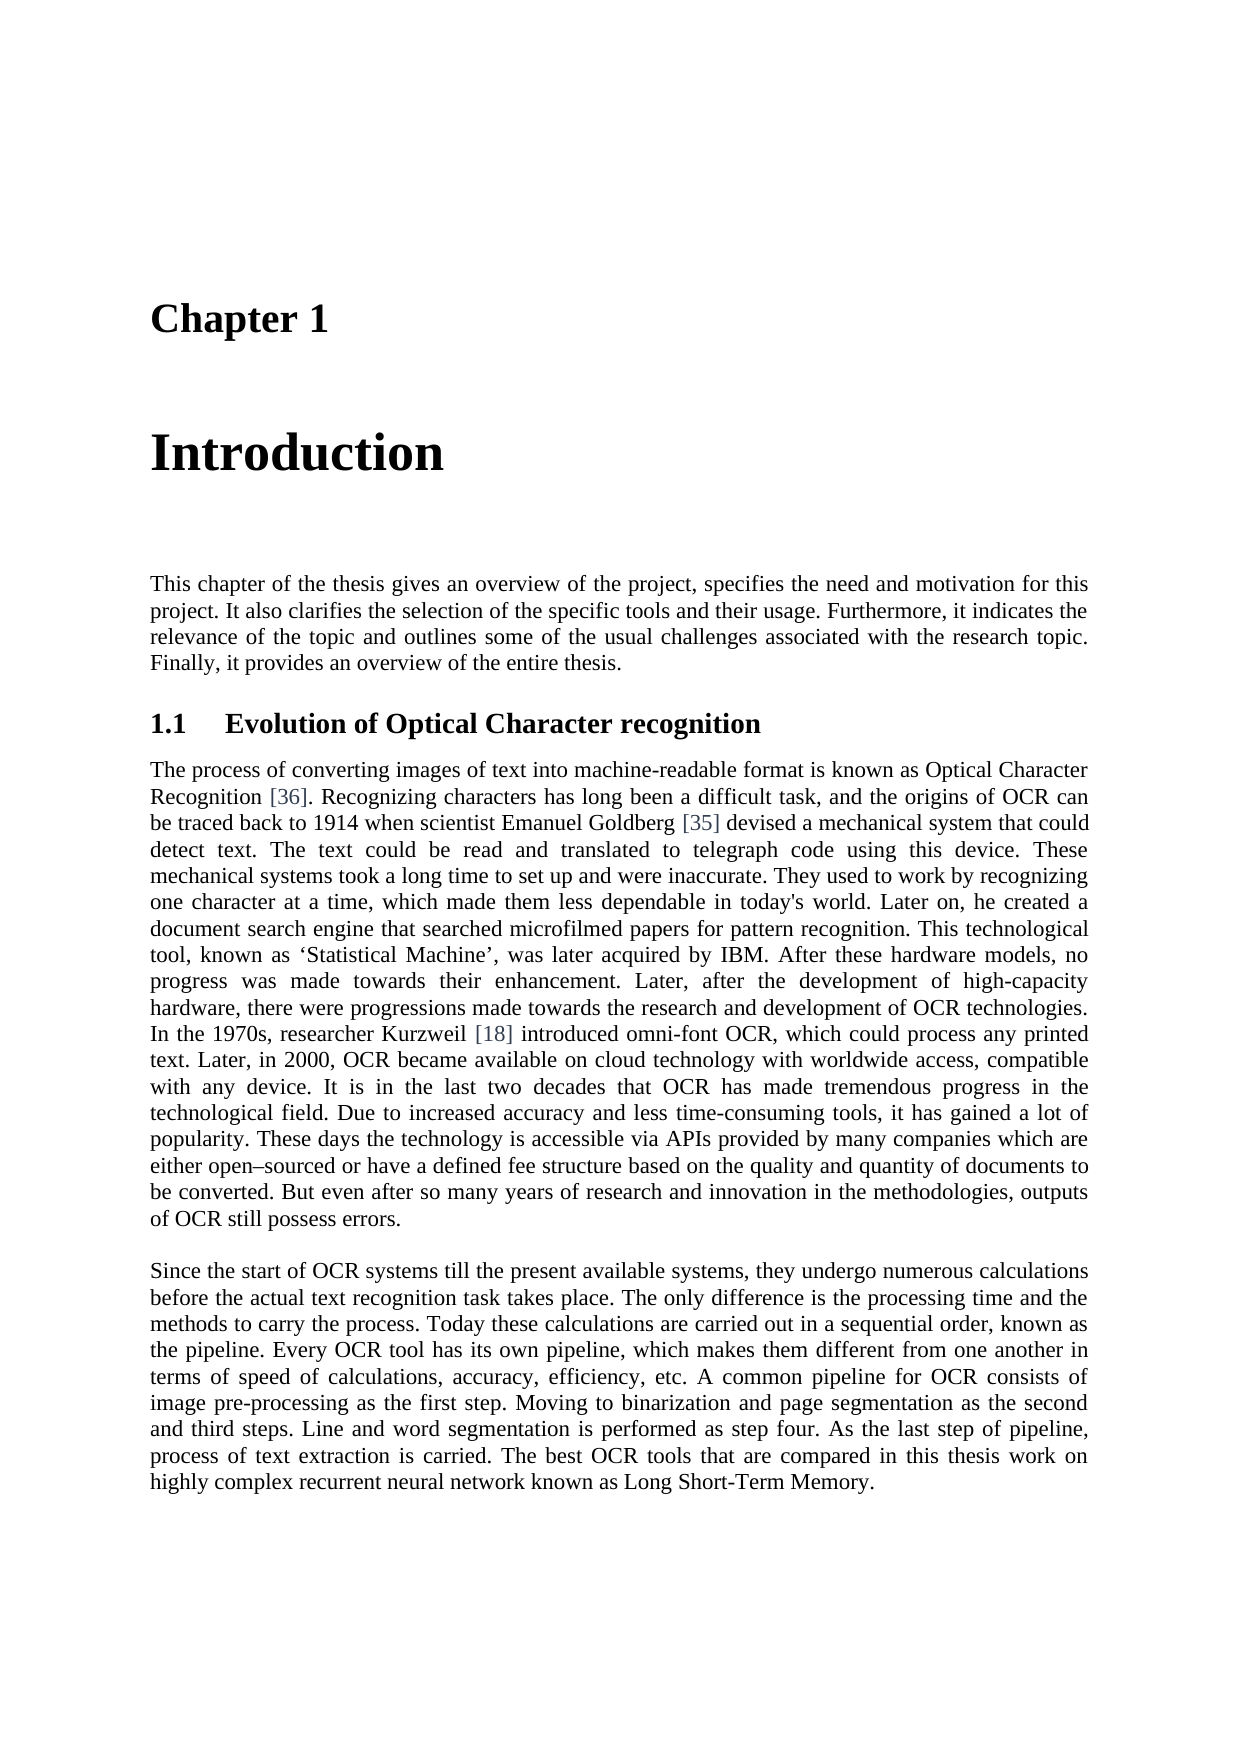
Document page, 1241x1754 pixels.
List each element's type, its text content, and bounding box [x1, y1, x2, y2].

subtitle 1.1 Evolution of Optical Character recognition [150, 706, 1090, 740]
text The process of converting images of text into machine-readable format is known as Optical Character Recognition [36]. Recognizing characters has long been a difficult task, and the origins of OCR can be traced back to 1914 when scientist Emanuel Goldberg [35] devised a mechanical system that could detect text. The text could be read and translated to telegraph code using this device. These mechanical systems took a long time to set up and were inaccurate. They used to work by recognizing one character at a time, which made them less dependable in today's world. Later on, he created a document search engine that searched microfilmed papers for pattern recognition. This technological tool, known as ‘Statistical Machine’, was later acquired by IBM. After these hardware models, no progress was made towards their enhancement. Later, after the development of high-capacity hardware, there were progressions made towards the research and development of OCR technologies. In the 1970s, researcher Kurzweil [18] introduced omni-font OCR, which could process any printed text. Later, in 2000, OCR became available on cloud technology with worldwide access, compatible with any device. It is in the last two decades that OCR has made tremendous progress in the technological field. Due to increased accuracy and less time-consuming tools, it has gained a lot of popularity. These days the technology is accessible via APIs provided by many companies which are either open–sourced or have a defined fee structure based on the quality and quantity of documents to be converted. But even after so many years of research and innovation in the methodologies, outputs of OCR still possess errors. [150, 757, 1090, 1231]
text Since the start of OCR systems till the present available systems, they undergo numerous calculations before the actual text recognition task takes place. The only difference is the processing time and the methods to carry the process. Today these calculations are carried out in a sequential order, known as the pipeline. Every OCR tool has its own pipeline, which makes them different from one another in terms of speed of calculations, accuracy, efficiency, etc. A common pipeline for OCR consists of image pre-processing as the first step. Moving to binarization and page segmentation as the second and third steps. Line and word segmentation is performed as step four. As the last step of pipeline, process of text extraction is carried. The best OCR tools that are compared in this thesis work on highly complex recurrent neural network known as Long Short-Term Memory. [150, 1257, 1090, 1494]
subtitle Introduction [150, 419, 1090, 482]
text This chapter of the thesis gives an overview of the project, specifies the need and motivation for this project. It also clarifies the selection of the specific tools and their usage. Furthermore, it indicates the relevance of the topic and outlines some of the usual challenges associated with the research topic. Finally, it provides an overview of the entire thesis. [150, 570, 1090, 676]
text Chapter 1 [150, 294, 1090, 342]
